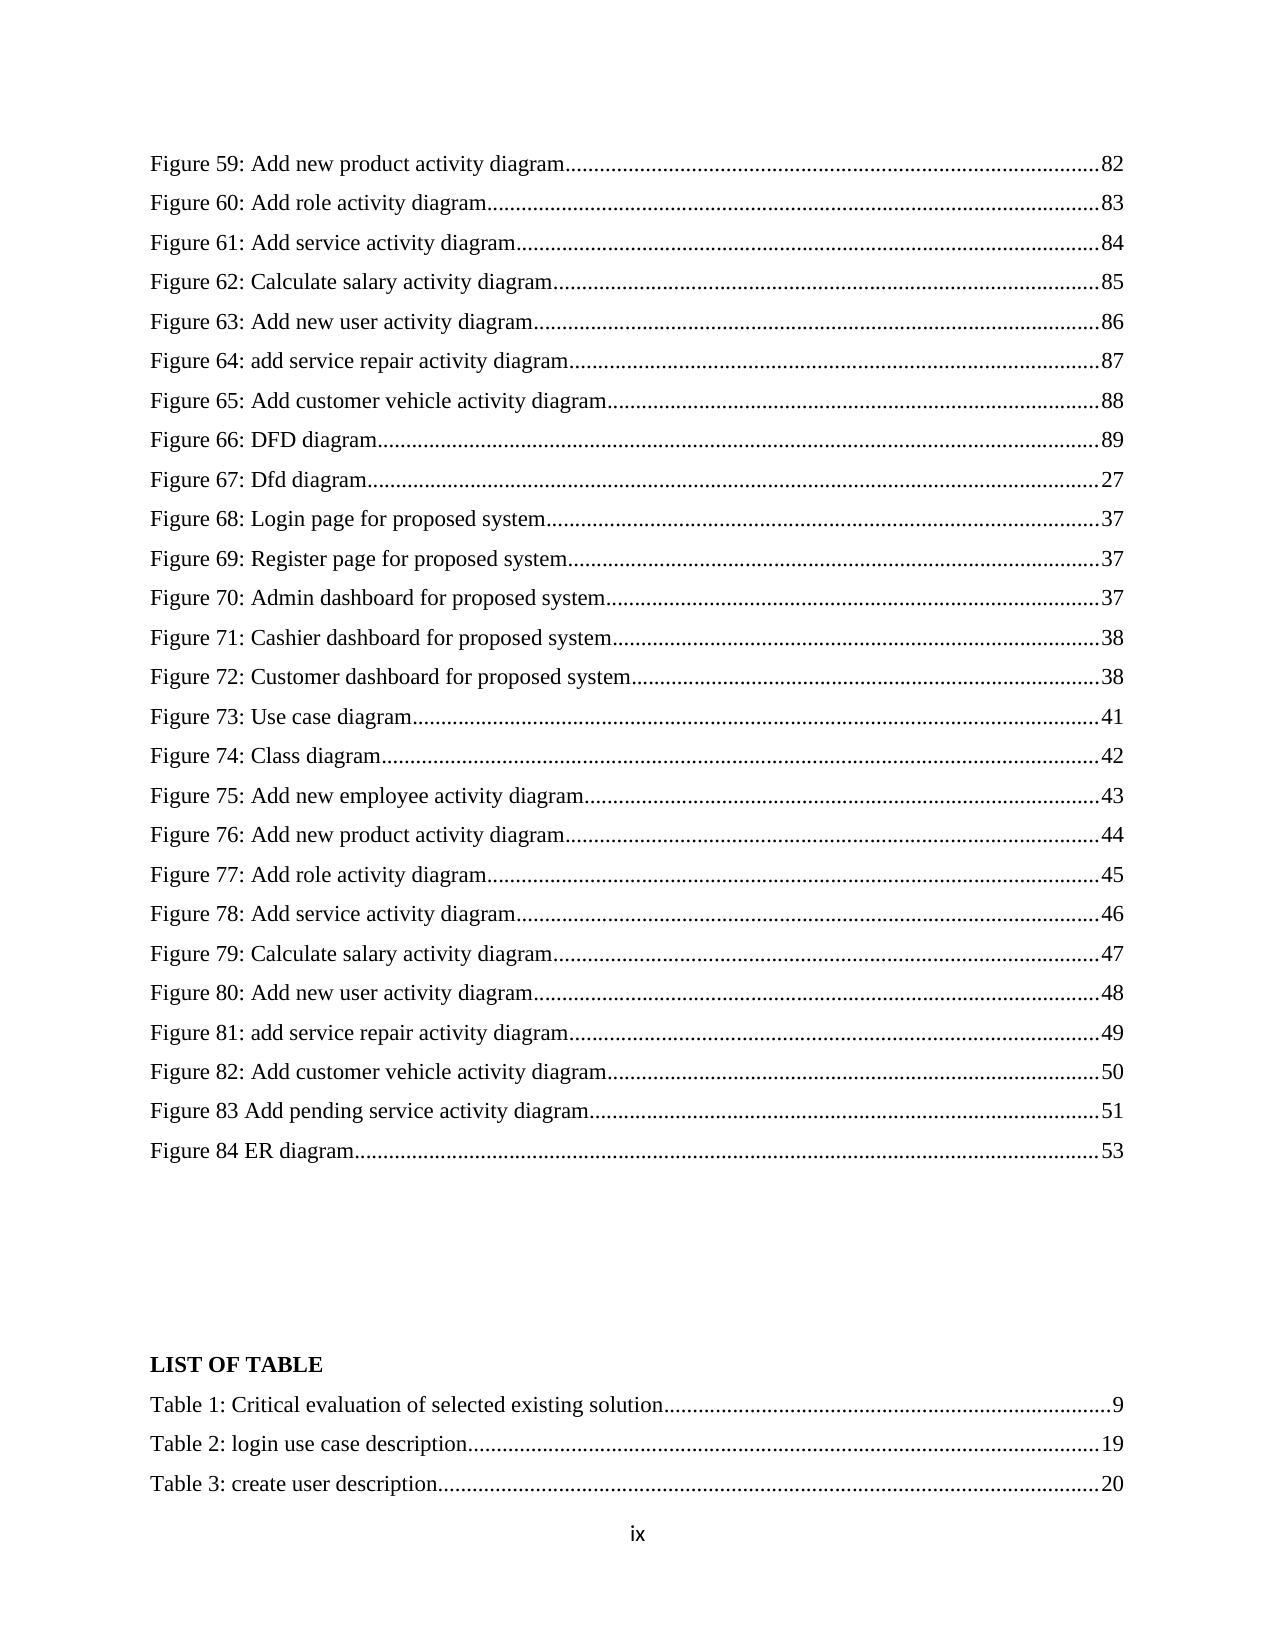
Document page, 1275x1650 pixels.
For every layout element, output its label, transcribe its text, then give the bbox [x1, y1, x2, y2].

text Figure 82: Add customer vehicle activity diagram 50 [150, 1058, 1125, 1084]
text Figure 66: DFD diagram 89 [150, 426, 1125, 453]
text Figure 69: Register page for proposed system 37 [150, 545, 1125, 571]
text Figure 61: Add service activity diagram 84 [150, 229, 1125, 255]
text Figure 77: Add role activity diagram 45 [150, 861, 1125, 887]
text Table 2: login use case description 19 [150, 1430, 1125, 1456]
text Figure 83 Add pending service activity diagram 51 [150, 1097, 1125, 1124]
text Figure 78: Add service activity diagram 46 [150, 900, 1125, 926]
text Figure 73: Use case diagram 41 [150, 703, 1125, 729]
text Table 1: Critical evaluation of selected existing solution 9 [150, 1391, 1125, 1417]
text Figure 68: Login page for proposed system 37 [150, 505, 1125, 532]
text Figure 62: Calculate salary activity diagram 85 [150, 268, 1125, 295]
text Figure 79: Calculate salary activity diagram 47 [150, 939, 1125, 966]
text Figure 63: Add new user activity diagram 86 [150, 308, 1125, 334]
text Figure 71: Cashier dashboard for proposed system 38 [150, 624, 1125, 650]
text Figure 70: Admin dashboard for proposed system 37 [150, 584, 1125, 611]
text Figure 74: Class diagram 42 [150, 742, 1125, 768]
text Figure 76: Add new product activity diagram 44 [150, 821, 1125, 847]
text Figure 65: Add customer vehicle activity diagram 88 [150, 387, 1125, 413]
subtitle LIST OF TABLE [150, 1351, 1125, 1377]
text Figure 80: Add new user activity diagram 48 [150, 979, 1125, 1005]
text Figure 59: Add new product activity diagram 82 [150, 150, 1125, 176]
text Figure 75: Add new employee activity diagram 43 [150, 782, 1125, 808]
text Figure 67: Dfd diagram 27 [150, 466, 1125, 492]
text Table 3: create user description 20 [150, 1469, 1125, 1496]
text Figure 60: Add role activity diagram 83 [150, 189, 1125, 216]
text Figure 84 ER diagram 53 [150, 1137, 1125, 1163]
text Figure 72: Customer dashboard for proposed system 38 [150, 663, 1125, 689]
text Figure 64: add service repair activity diagram 87 [150, 347, 1125, 374]
text Figure 81: add service repair activity diagram 49 [150, 1018, 1125, 1045]
